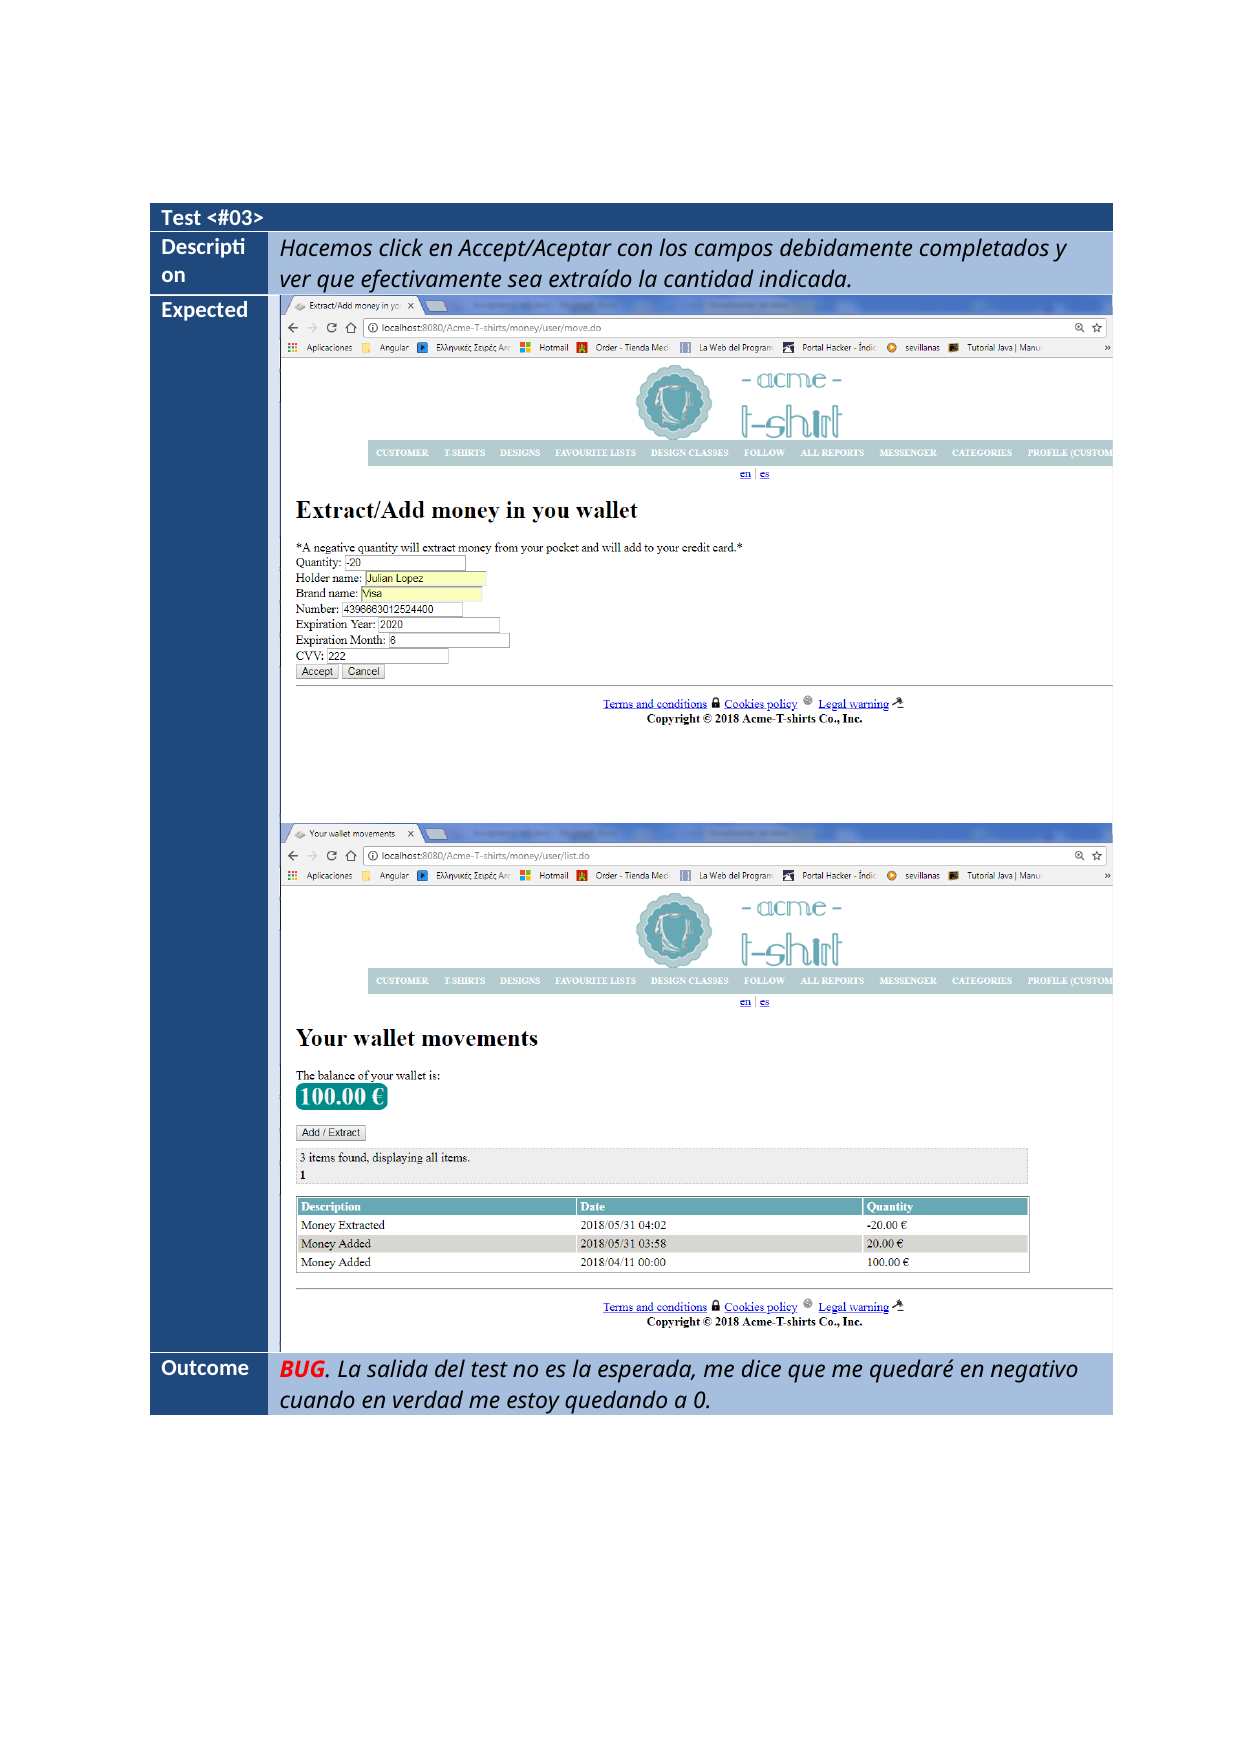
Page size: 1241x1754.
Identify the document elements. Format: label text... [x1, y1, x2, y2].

table_cell [268, 296, 279, 1352]
table_cell BUG. La salida del test no es la esperada, me dice que me quedaré en negativo cuando en verdad me estoy quedando a 0. [268, 1353, 1113, 1415]
table_cell Hacemos click en Accept/Aceptar con los campos debidamente completados y ver que efectivamente sea extraído la cantidad indicada. [268, 232, 1113, 294]
picture [279, 295, 1113, 1352]
table_header Test <#03> [150, 203, 1113, 231]
table_cell Description [150, 232, 268, 294]
table_cell Outcome [150, 1353, 268, 1415]
table_cell Expected [150, 296, 268, 1352]
